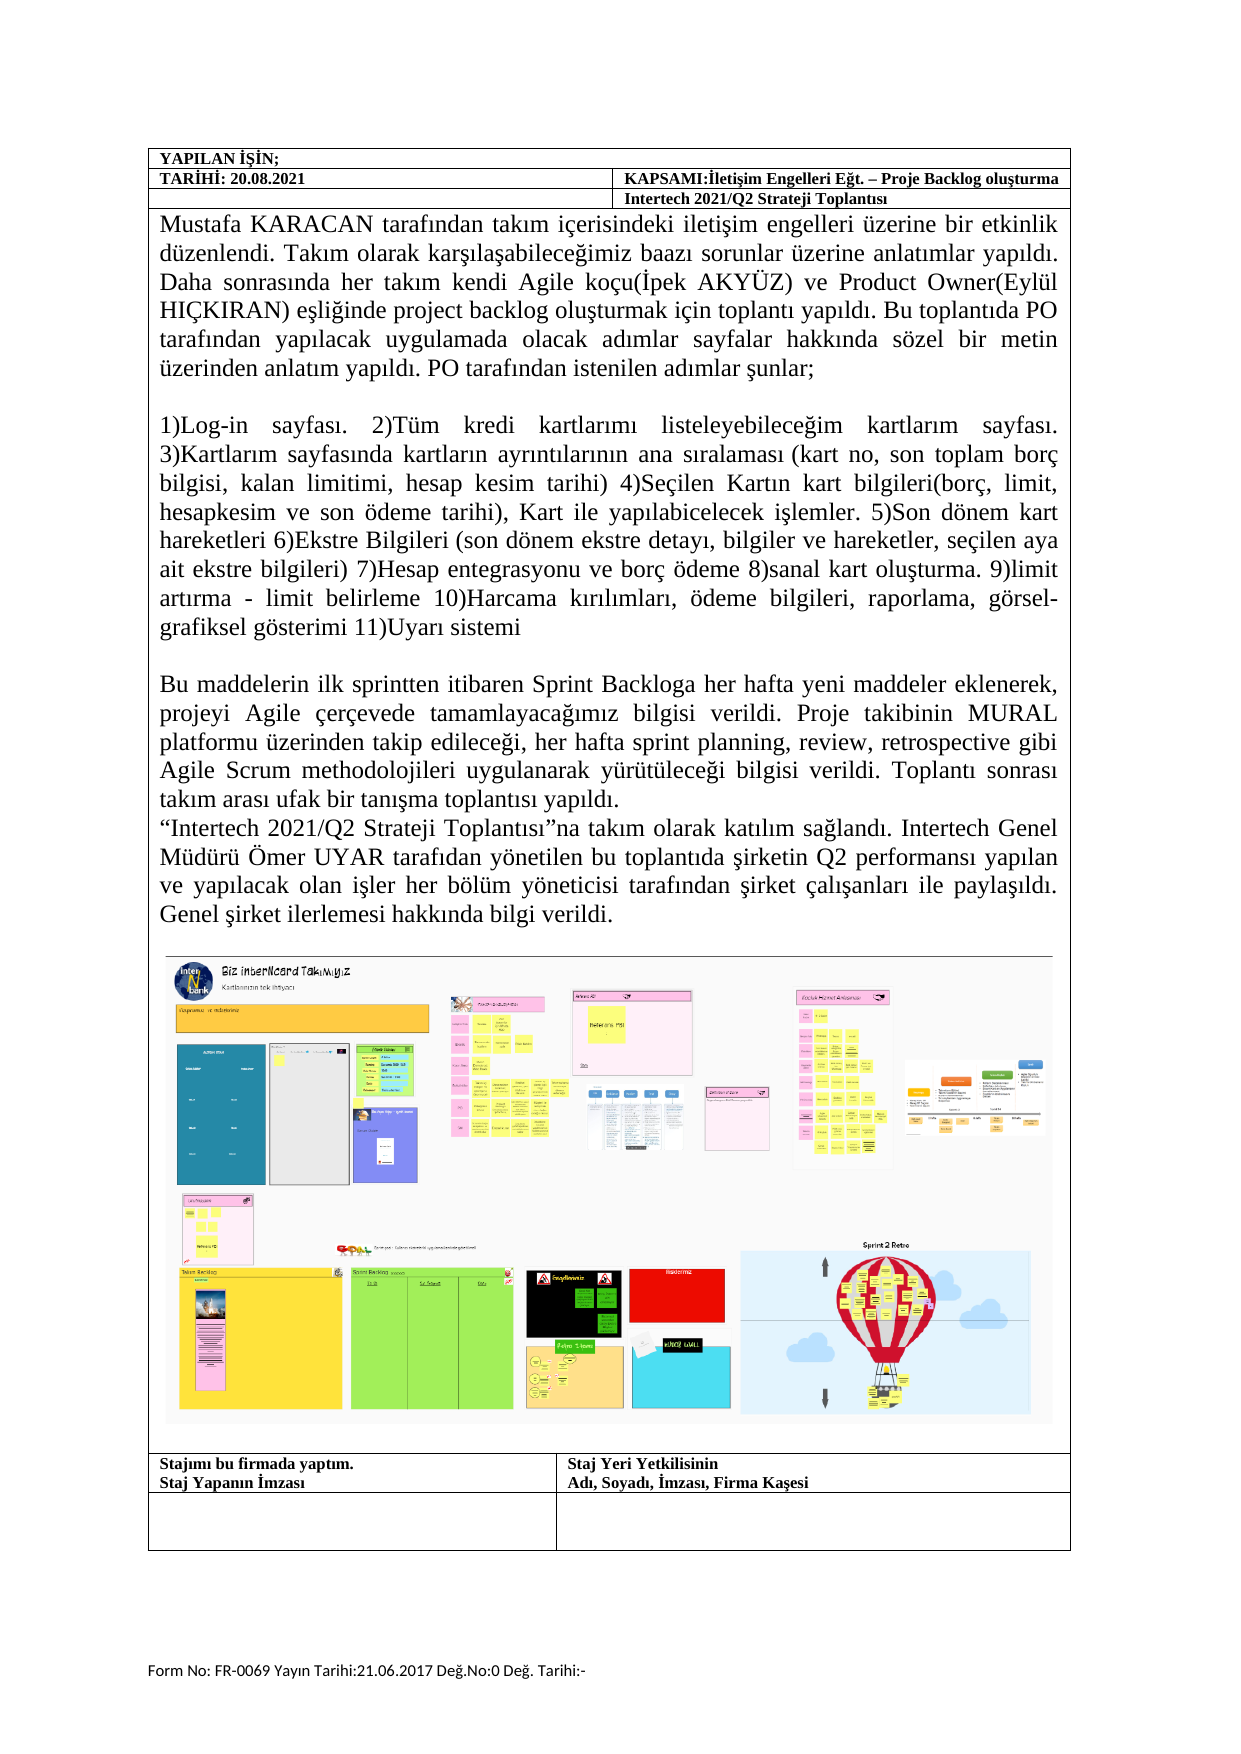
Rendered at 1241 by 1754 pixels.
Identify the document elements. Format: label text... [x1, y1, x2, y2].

table_cell Staj Yeri Yetkilisinin Adı, Soyadı, İmzası, Firma Kaşesi [557, 1454, 1070, 1492]
table_cell Intertech 2021/Q2 Strateji Toplantısı [613, 189, 1070, 208]
table_cell KAPSAMI:İletişim Engelleri Eğt. – Proje Backlog oluşturma [613, 169, 1070, 188]
table_cell Mustafa KARACAN tarafından takım içerisindeki iletişim engelleri üzerine bir etkinlik düzenlendi. Takım olarak karşılaşabileceğimiz baazı sorunlar üzerine anlatımlar yapıldı. Daha sonrasında her takım kendi Agile koçu(İpek AKYÜZ) ve Product Owner(Eylül HIÇKIRAN) eşliğinde project backlog oluşturmak için toplantı yapıldı. Bu toplantıda PO tarafından yapılacak uygulamada olacak adımlar sayfalar hakkında sözel bir metin üzerinden anlatım yapıldı. PO tarafından istenilen adımlar şunlar; 1)Log-in sayfası. 2)Tüm kredi kartlarımı listeleyebileceğim kartlarım sayfası. 3)Kartlarım sayfasında kartların ayrıntılarının ana sıralaması (kart no, son toplam borç bilgisi, kalan limitimi, hesap kesim tarihi) 4)Seçilen Kartın kart bilgileri(borç, limit, hesapkesim ve son ödeme tarihi), Kart ile yapılabicelecek işlemler. 5)Son dönem kart hareketleri 6)Ekstre Bilgileri (son dönem ekstre detayı, bilgiler ve hareketler, seçilen aya ait ekstre bilgileri) 7)Hesap entegrasyonu ve borç ödeme 8)sanal kart oluşturma. 9)limit artırma - limit belirleme 10)Harcama kırılımları, ödeme bilgileri, raporlama, görsel-grafiksel gösterimi 11)Uyarı sistemi Bu maddelerin ilk sprintten itibaren Sprint Backloga her hafta yeni maddeler eklenerek, projeyi Agile çerçevede tamamlayacağımız bilgisi verildi. Proje takibinin MURAL platformu üzerinden takip edileceği, her hafta sprint planning, review, retrospective gibi Agile Scrum methodolojileri uygulanarak yürütüleceği bilgisi verildi. Toplantı sonrası takım arası ufak bir tanışma toplantısı yapıldı. “Intertech 2021/Q2 Strateji Toplantısı”na takım olarak katılım sağlandı. Intertech Genel Müdürü Ömer UYAR tarafıdan yönetilen bu toplantıda şirketin Q2 performansı yapılan ve yapılacak olan işler her bölüm yöneticisi tarafından şirket çalışanları ile paylaşıldı. Genel şirket ilerlemesi hakkında bilgi verildi. [149, 209, 1070, 1452]
table_cell Stajımı bu firmada yaptım. Staj Yapanın İmzası [149, 1454, 556, 1492]
table_cell TARİHİ: 20.08.2021 [149, 169, 612, 188]
table_cell [149, 1493, 556, 1550]
table_header YAPILAN İŞİN; [149, 149, 1070, 168]
picture [165, 956, 1053, 1424]
table_cell [149, 189, 612, 208]
table_cell [557, 1493, 1070, 1550]
